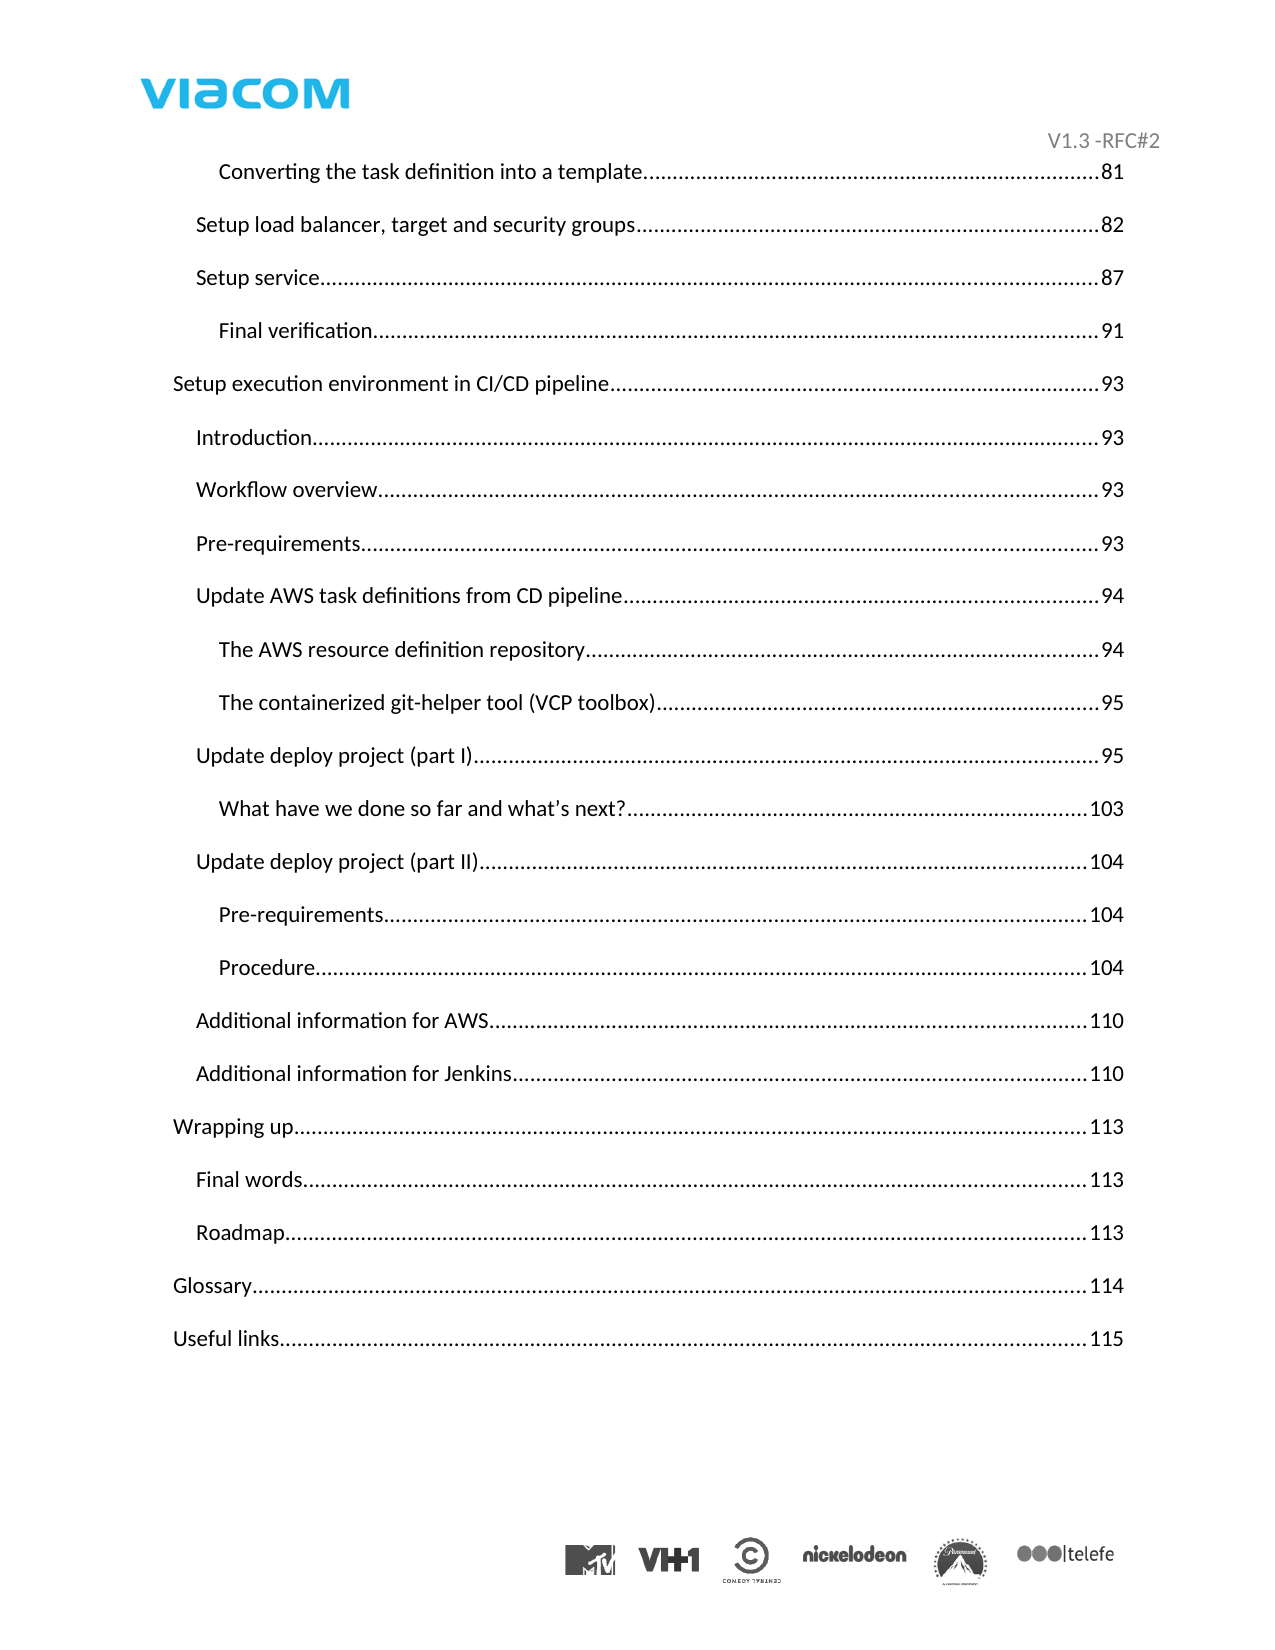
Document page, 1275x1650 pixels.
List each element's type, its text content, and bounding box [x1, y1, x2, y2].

picture [565, 1545, 616, 1575]
picture [1015, 1545, 1114, 1562]
text Introduction 93 [196, 423, 1125, 451]
text Wrapping up 113 [173, 1112, 1125, 1140]
text Glossary 114 [173, 1271, 1125, 1299]
text Setup service 87 [196, 263, 1125, 292]
picture [803, 1545, 908, 1562]
text Additional information for Jenkins 110 [196, 1059, 1125, 1087]
text Update deploy project (part II) 104 [196, 847, 1125, 875]
text Setup load balancer, target and security groups 82 [196, 211, 1125, 238]
text Final verification 91 [219, 317, 1125, 344]
text Update AWS task definitions from CD pipeline 94 [196, 582, 1125, 610]
text Workflow overview 93 [196, 476, 1125, 504]
text Additional information for AWS 110 [196, 1006, 1125, 1034]
text Pre-requirements 93 [196, 529, 1125, 557]
picture [140, 75, 350, 110]
text Useful links 115 [173, 1324, 1125, 1352]
text Pre-requirements 104 [219, 900, 1125, 928]
text Roadmap 113 [196, 1218, 1125, 1246]
picture [722, 1537, 781, 1583]
picture [637, 1545, 701, 1575]
text Final words 113 [196, 1165, 1125, 1193]
text Setup execution environment in CI/CD pipeline 93 [173, 369, 1125, 398]
picture [930, 1530, 993, 1590]
text Procedure 104 [219, 953, 1125, 981]
text What have we done so far and what’s next? 103 [219, 794, 1125, 822]
text Update deploy project (part I) 95 [196, 741, 1125, 769]
text The AWS resource definition repository 94 [219, 635, 1125, 663]
text The containerized git-helper tool (VCP toolbox) 95 [219, 688, 1125, 716]
text Converting the task definition into a template. 81 [219, 157, 1125, 186]
